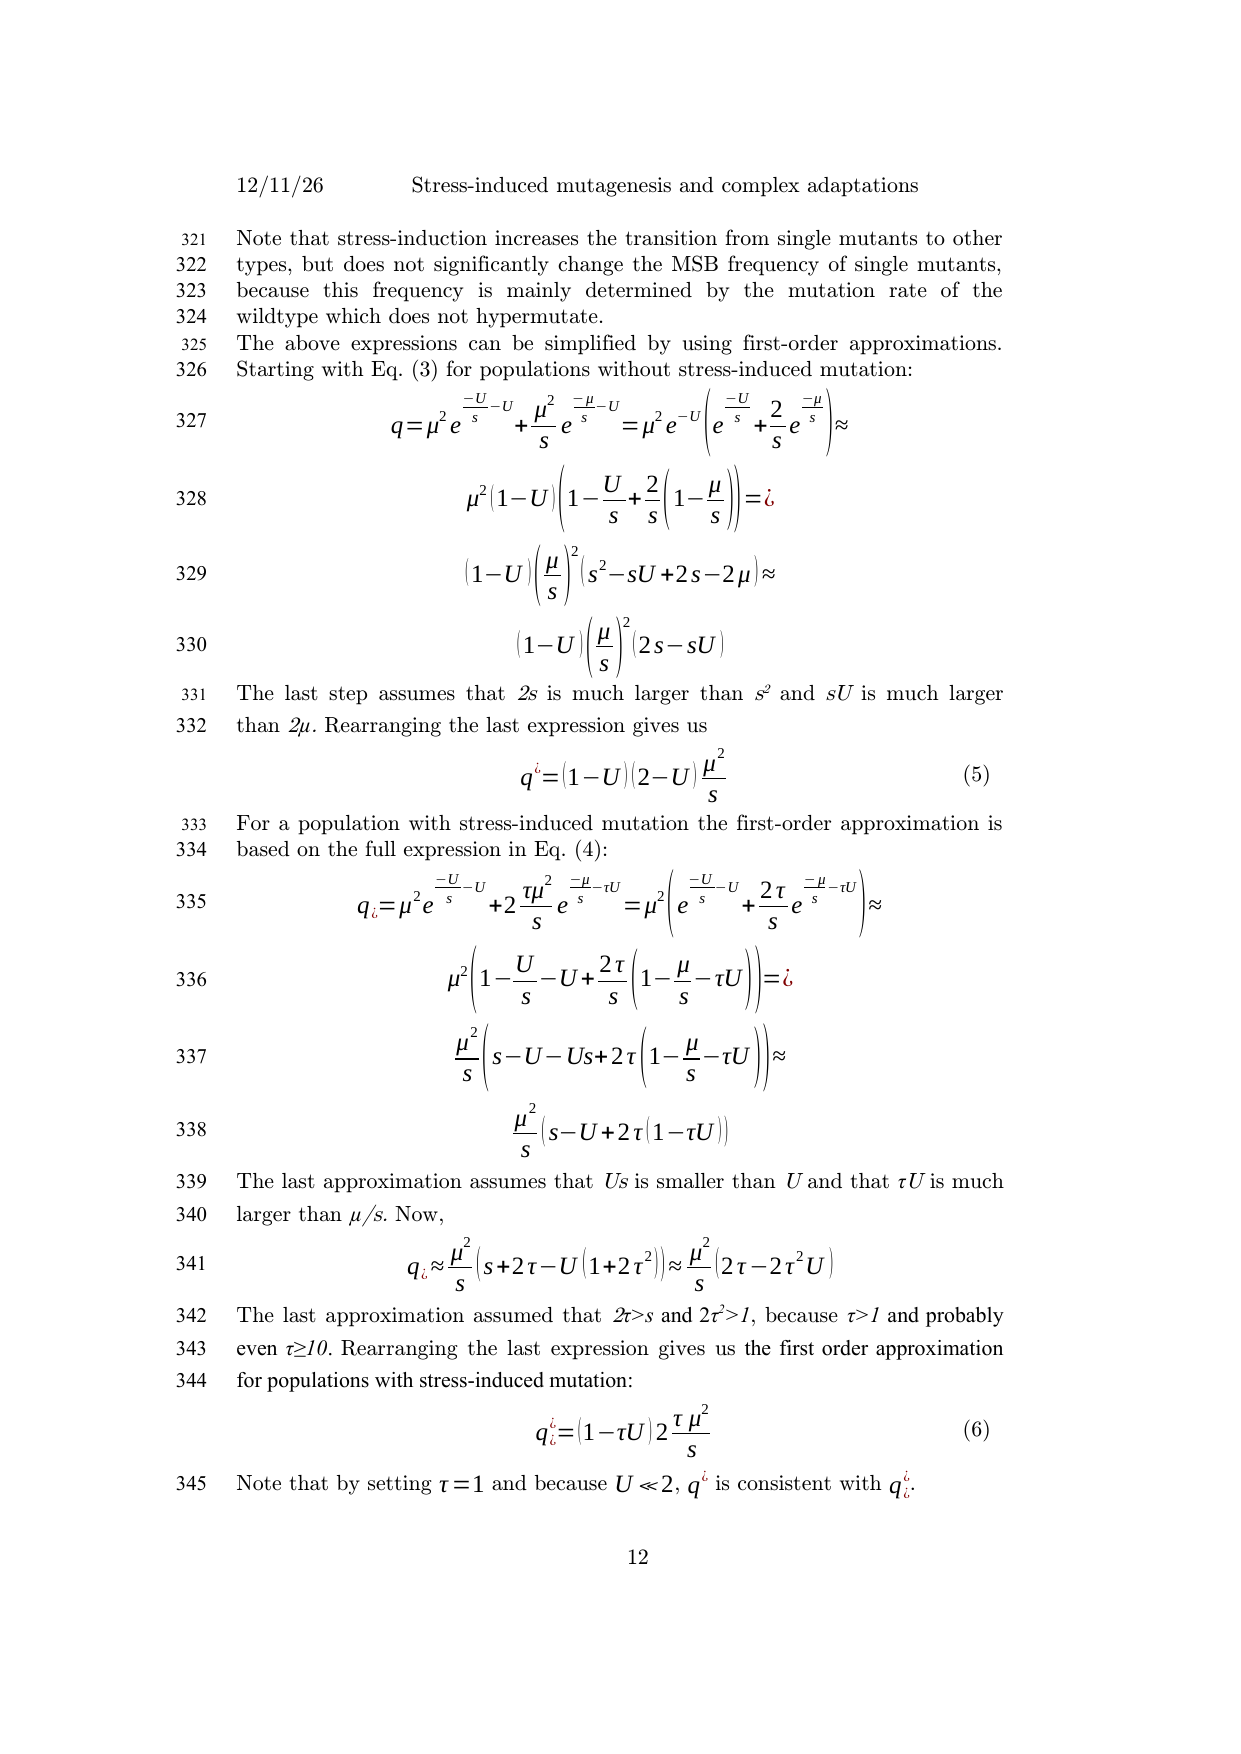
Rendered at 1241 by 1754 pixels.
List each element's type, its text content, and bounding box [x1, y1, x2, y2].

table_header [260, 1400, 951, 1470]
table_header (6) [951, 1400, 1028, 1470]
table_header [260, 745, 951, 815]
text Note that by setting and because , is consistent with . [236, 1470, 1004, 1499]
text For a population with stress-induced mutation the first-order approximation is based on the full expression in Eq. (4): [236, 815, 1004, 861]
text Note that stress-induction increases the transition from single mutants to other types, but does not significantly change the MSB frequency of single mutants, because this frequency is mainly determined by the mutation rate of the wildtype which does not hypermutate. [236, 230, 1004, 328]
text The last approximation assumes that Us is smaller than U and that τU is much larger than µ/s. Now, [236, 1168, 1004, 1226]
table_header (5) [951, 745, 1028, 815]
text The last step assumes that 2s is much larger than s2 and sU is much larger than 2µ. Rearranging the last expression gives us [236, 685, 1004, 737]
text The above expressions can be simplified by using first-order approximations. Starting with Eq. (3) for populations without stress-induced mutation: [236, 334, 1004, 381]
text The last approximation assumed that 2τ>s and 2τ2>1, because τ>1 and probably even τ≥10. Rearranging the last expression gives us the first order approximation for populations with stress-induced mutation: [236, 1302, 1004, 1393]
